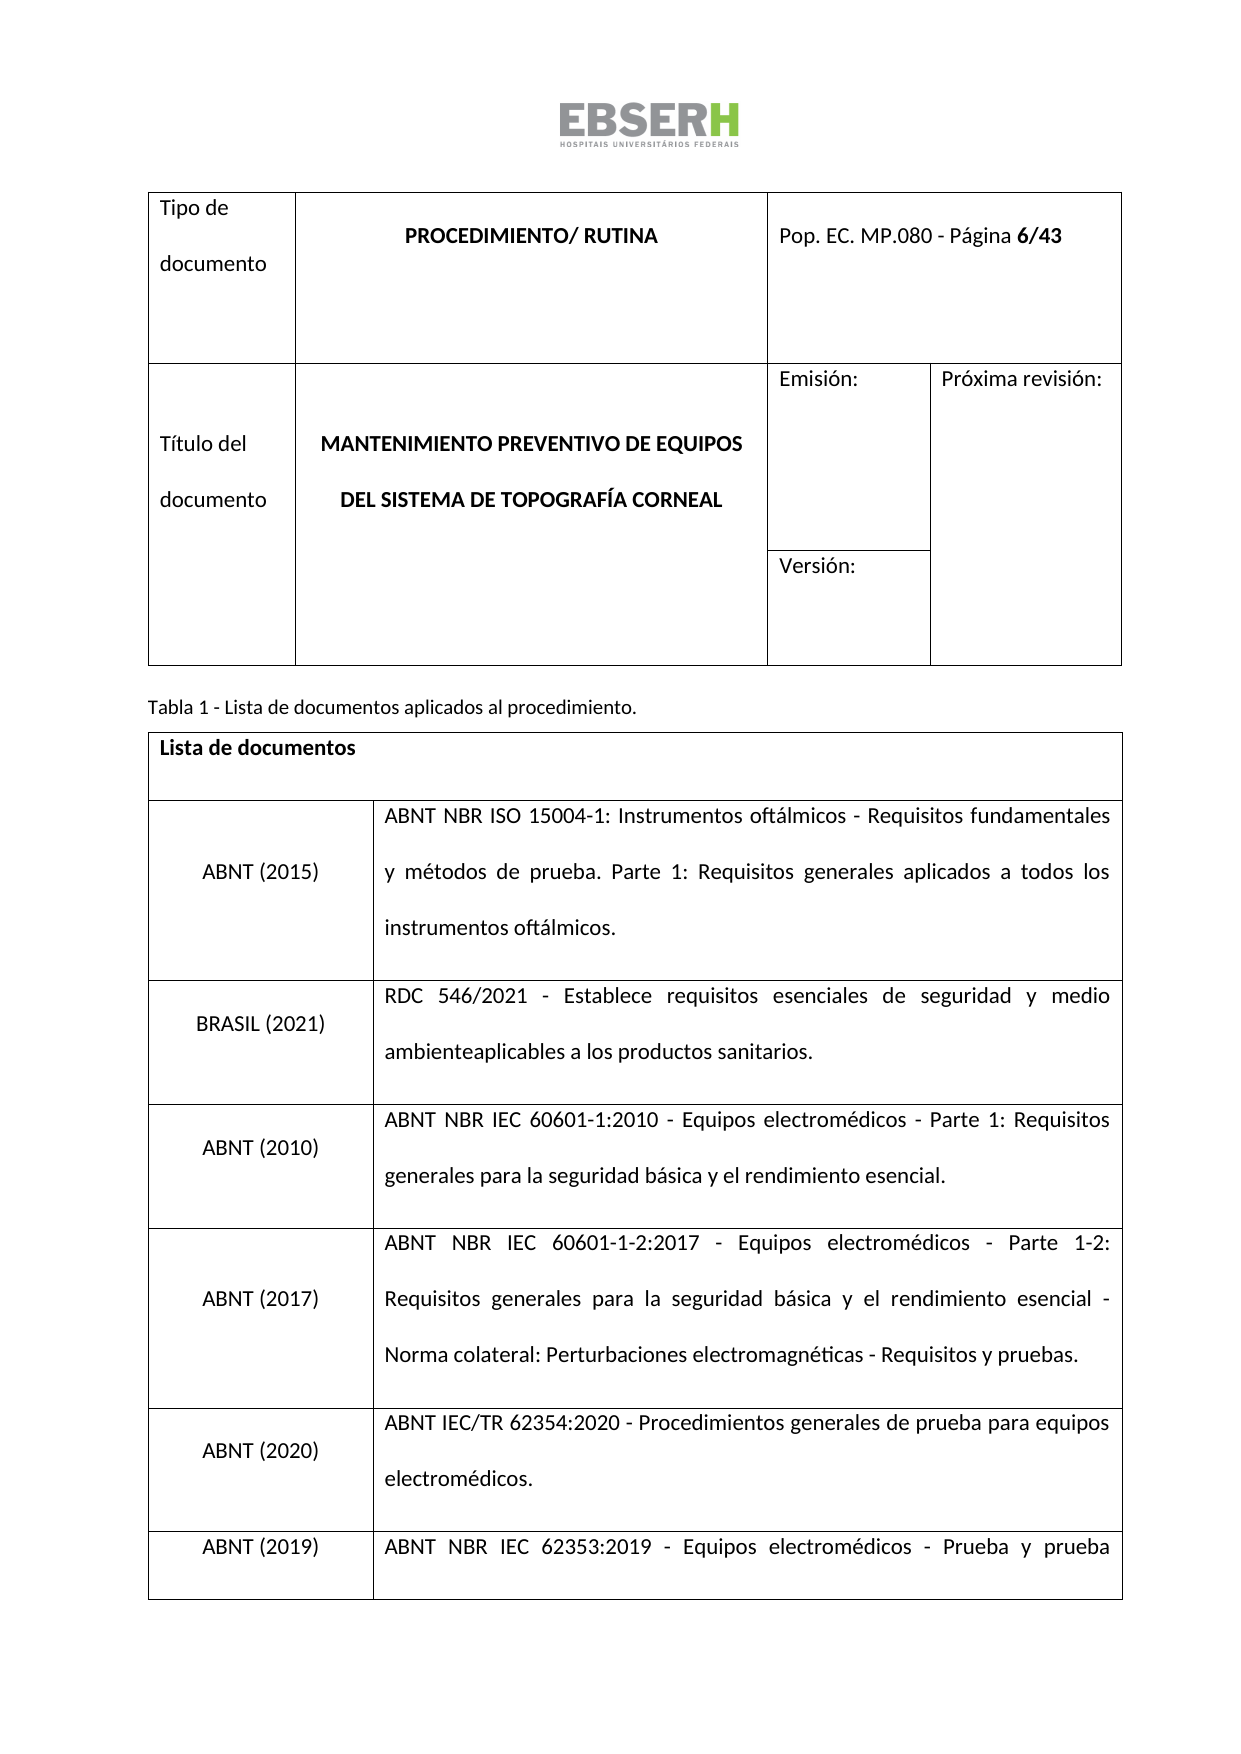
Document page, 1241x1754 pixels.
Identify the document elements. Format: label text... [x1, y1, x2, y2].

table_cell RDC 546/2021 - Establece requisitos esenciales de seguridad y medio ambienteaplicables a los productos sanitarios. [374, 981, 1122, 1104]
text Tabla 1 - Lista de documentos aplicados al procedimiento. [148, 694, 1152, 719]
table_header Lista de documentos [149, 733, 1122, 800]
table_cell ABNT (2015) [149, 801, 373, 980]
table_cell ABNT (2019) [149, 1532, 373, 1599]
table_cell ABNT IEC/TR 62354:2020 - Procedimientos generales de prueba para equipos electromédicos. [374, 1409, 1122, 1531]
table_cell ABNT NBR IEC 62353:2019 - Equipos electromédicos - Prueba y prueba recurrentes después de la reparación de equipos electromédicos. [374, 1532, 1122, 1599]
table_cell ABNT (2017) [149, 1229, 373, 1407]
table_cell BRASIL (2021) [149, 981, 373, 1104]
table_cell ABNT NBR IEC 60601-1:2010 - Equipos electromédicos - Parte 1: Requisitos generales para la seguridad básica y el rendimiento esencial. [374, 1105, 1122, 1227]
table_cell ABNT (2020) [149, 1409, 373, 1531]
table_cell ABNT (2010) [149, 1105, 373, 1227]
table_cell ABNT NBR IEC 60601-1-2:2017 - Equipos electromédicos - Parte 1-2: Requisitos generales para la seguridad básica y el rendimiento esencial - Norma colateral: Perturbaciones electromagnéticas - Requisitos y pruebas. [374, 1229, 1122, 1407]
picture [558, 101, 741, 147]
table_cell ABNT NBR ISO 15004-1: Instrumentos oftálmicos - Requisitos fundamentales y métodos de prueba. Parte 1: Requisitos generales aplicados a todos los instrumentos oftálmicos. [374, 801, 1122, 980]
